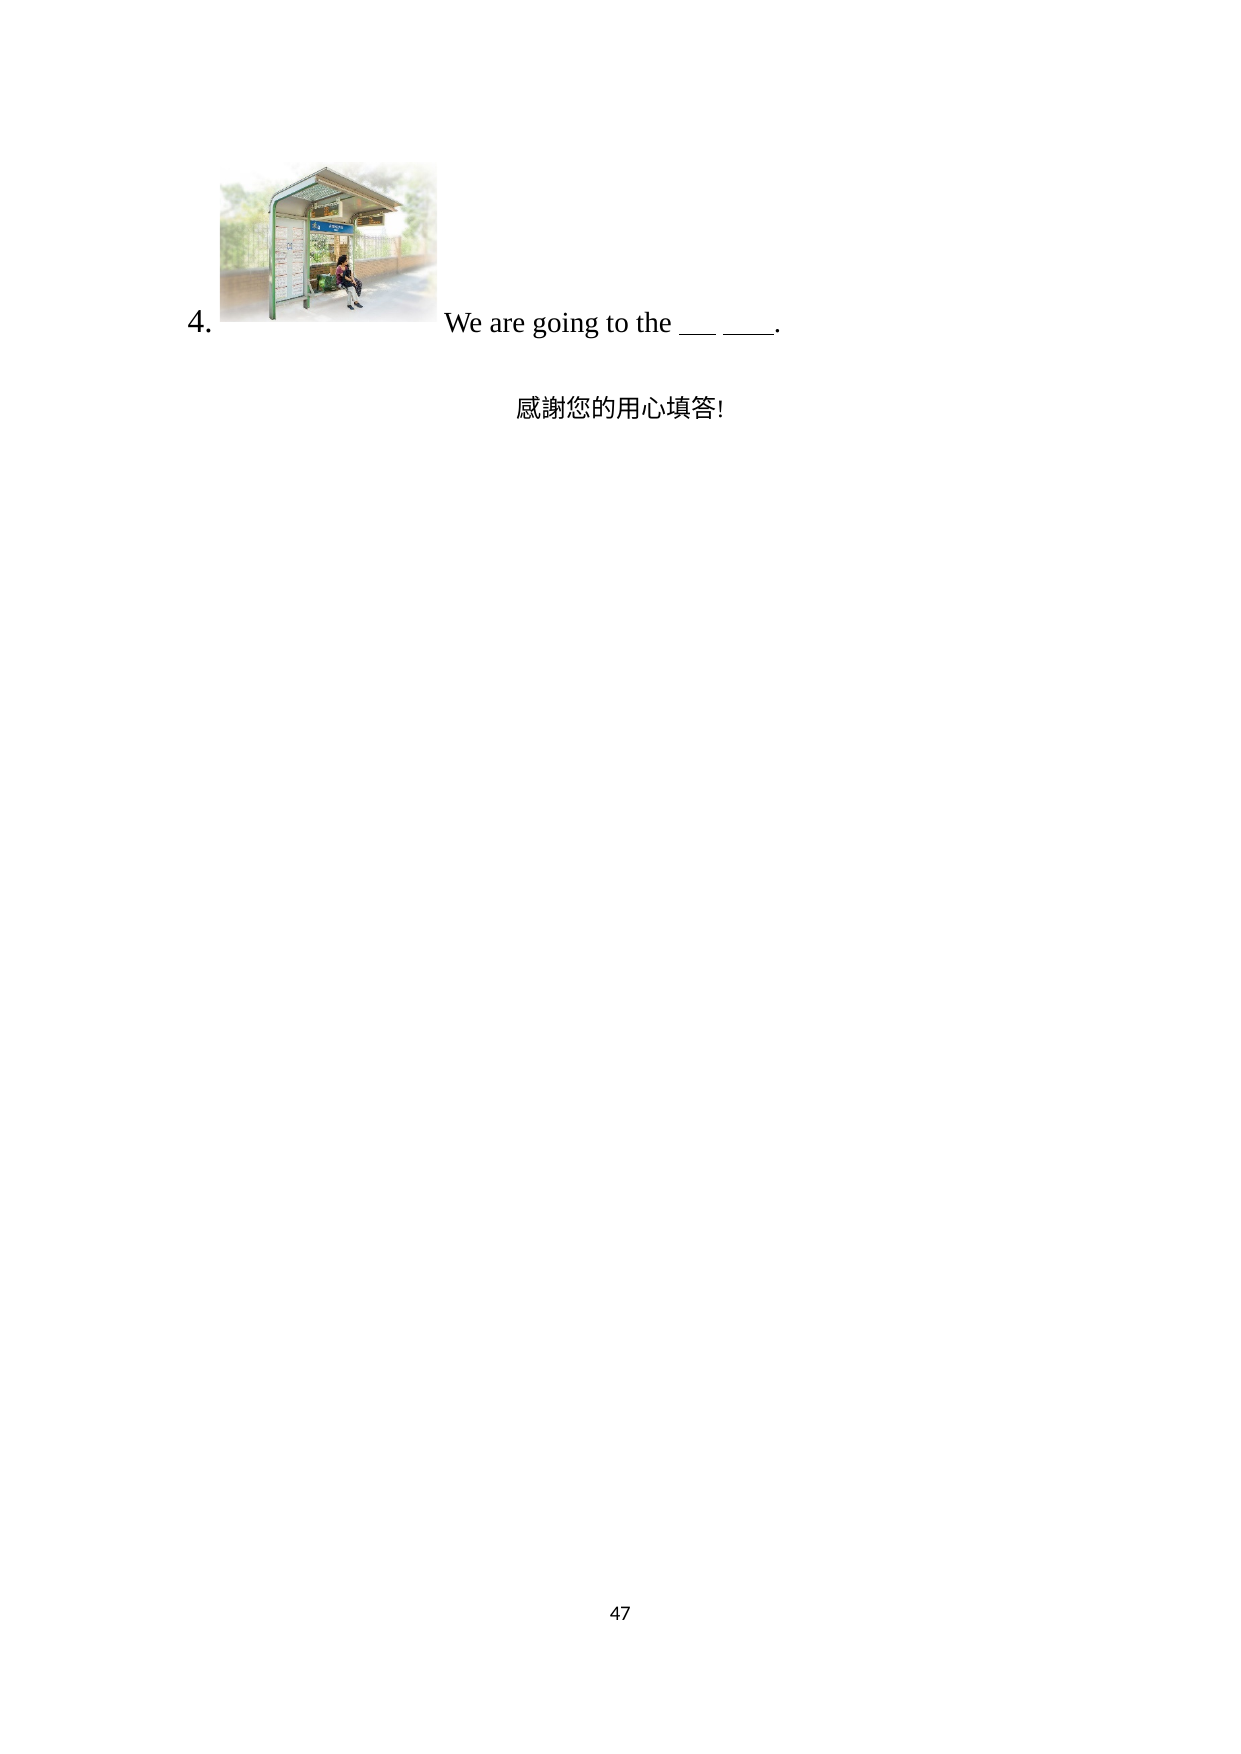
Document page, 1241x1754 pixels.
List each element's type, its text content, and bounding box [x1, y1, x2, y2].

text 4. We are going to the . [187, 162, 1053, 350]
picture [219, 162, 438, 322]
text 感謝您的用心填答! [187, 387, 1053, 425]
